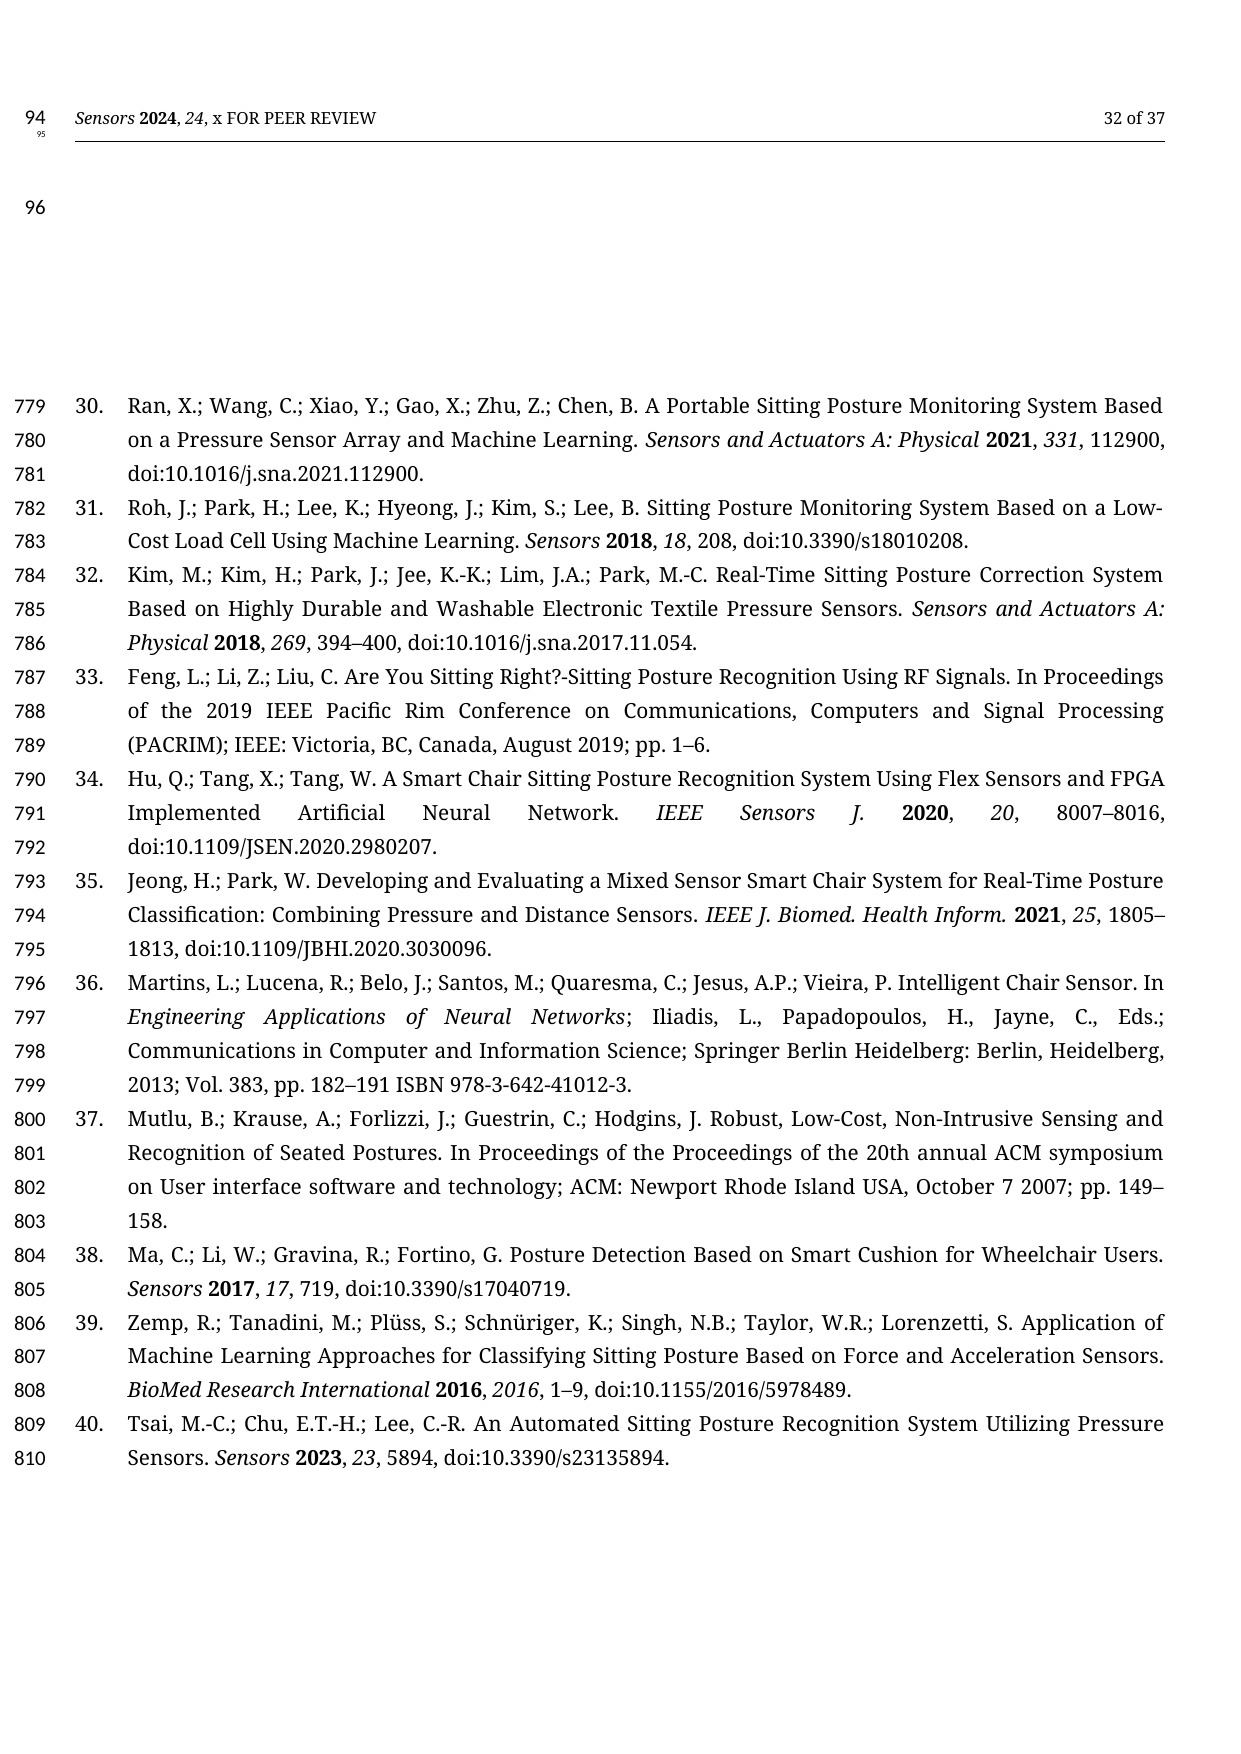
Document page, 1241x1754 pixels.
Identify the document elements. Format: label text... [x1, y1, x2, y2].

text 33. Feng, L.; Li, Z.; Liu, C. Are You Sitting Right?-Sitting Posture Recognition Using RF Signals. In Proceedings of the 2019 IEEE Pacific Rim Conference on Communications, Computers and Signal Processing (PACRIM); IEEE: Victoria, BC, Canada, August 2019; pp. 1–6. [75, 660, 1165, 762]
text 34. Hu, Q.; Tang, X.; Tang, W. A Smart Chair Sitting Posture Recognition System Using Flex Sensors and FPGA Implemented Artificial Neural Network. IEEE Sensors J. 2020, 20, 8007–8016, doi:10.1109/JSEN.2020.2980207. [75, 762, 1165, 863]
text 31. Roh, J.; Park, H.; Lee, K.; Hyeong, J.; Kim, S.; Lee, B. Sitting Posture Monitoring System Based on a Low-Cost Load Cell Using Machine Learning. Sensors 2018, 18, 208, doi:10.3390/s18010208. [75, 490, 1165, 558]
text 40. Tsai, M.-C.; Chu, E.T.-H.; Lee, C.-R. An Automated Sitting Posture Recognition System Utilizing Pressure Sensors. Sensors 2023, 23, 5894, doi:10.3390/s23135894. [75, 1407, 1165, 1475]
text 30. Ran, X.; Wang, C.; Xiao, Y.; Gao, X.; Zhu, Z.; Chen, B. A Portable Sitting Posture Monitoring System Based on a Pressure Sensor Array and Machine Learning. Sensors and Actuators A: Physical 2021, 331, 112900, doi:10.1016/j.sna.2021.112900. [75, 388, 1165, 490]
text 37. Mutlu, B.; Krause, A.; Forlizzi, J.; Guestrin, C.; Hodgins, J. Robust, Low-Cost, Non-Intrusive Sensing and Recognition of Seated Postures. In Proceedings of the Proceedings of the 20th annual ACM symposium on User interface software and technology; ACM: Newport Rhode Island USA, October 7 2007; pp. 149–158. [75, 1101, 1165, 1237]
text 39. Zemp, R.; Tanadini, M.; Plüss, S.; Schnüriger, K.; Singh, N.B.; Taylor, W.R.; Lorenzetti, S. Application of Machine Learning Approaches for Classifying Sitting Posture Based on Force and Acceleration Sensors. BioMed Research International 2016, 2016, 1–9, doi:10.1155/2016/5978489. [75, 1305, 1165, 1407]
text 35. Jeong, H.; Park, W. Developing and Evaluating a Mixed Sensor Smart Chair System for Real-Time Posture Classification: Combining Pressure and Distance Sensors. IEEE J. Biomed. Health Inform. 2021, 25, 1805–1813, doi:10.1109/JBHI.2020.3030096. [75, 863, 1165, 965]
text 36. Martins, L.; Lucena, R.; Belo, J.; Santos, M.; Quaresma, C.; Jesus, A.P.; Vieira, P. Intelligent Chair Sensor. In Engineering Applications of Neural Networks; Iliadis, L., Papadopoulos, H., Jayne, C., Eds.; Communications in Computer and Information Science; Springer Berlin Heidelberg: Berlin, Heidelberg, 2013; Vol. 383, pp. 182–191 ISBN 978-3-642-41012-3. [75, 965, 1165, 1101]
text 38. Ma, C.; Li, W.; Gravina, R.; Fortino, G. Posture Detection Based on Smart Cushion for Wheelchair Users. Sensors 2017, 17, 719, doi:10.3390/s17040719. [75, 1237, 1165, 1305]
text 32. Kim, M.; Kim, H.; Park, J.; Jee, K.-K.; Lim, J.A.; Park, M.-C. Real-Time Sitting Posture Correction System Based on Highly Durable and Washable Electronic Textile Pressure Sensors. Sensors and Actuators A: Physical 2018, 269, 394–400, doi:10.1016/j.sna.2017.11.054. [75, 558, 1165, 660]
